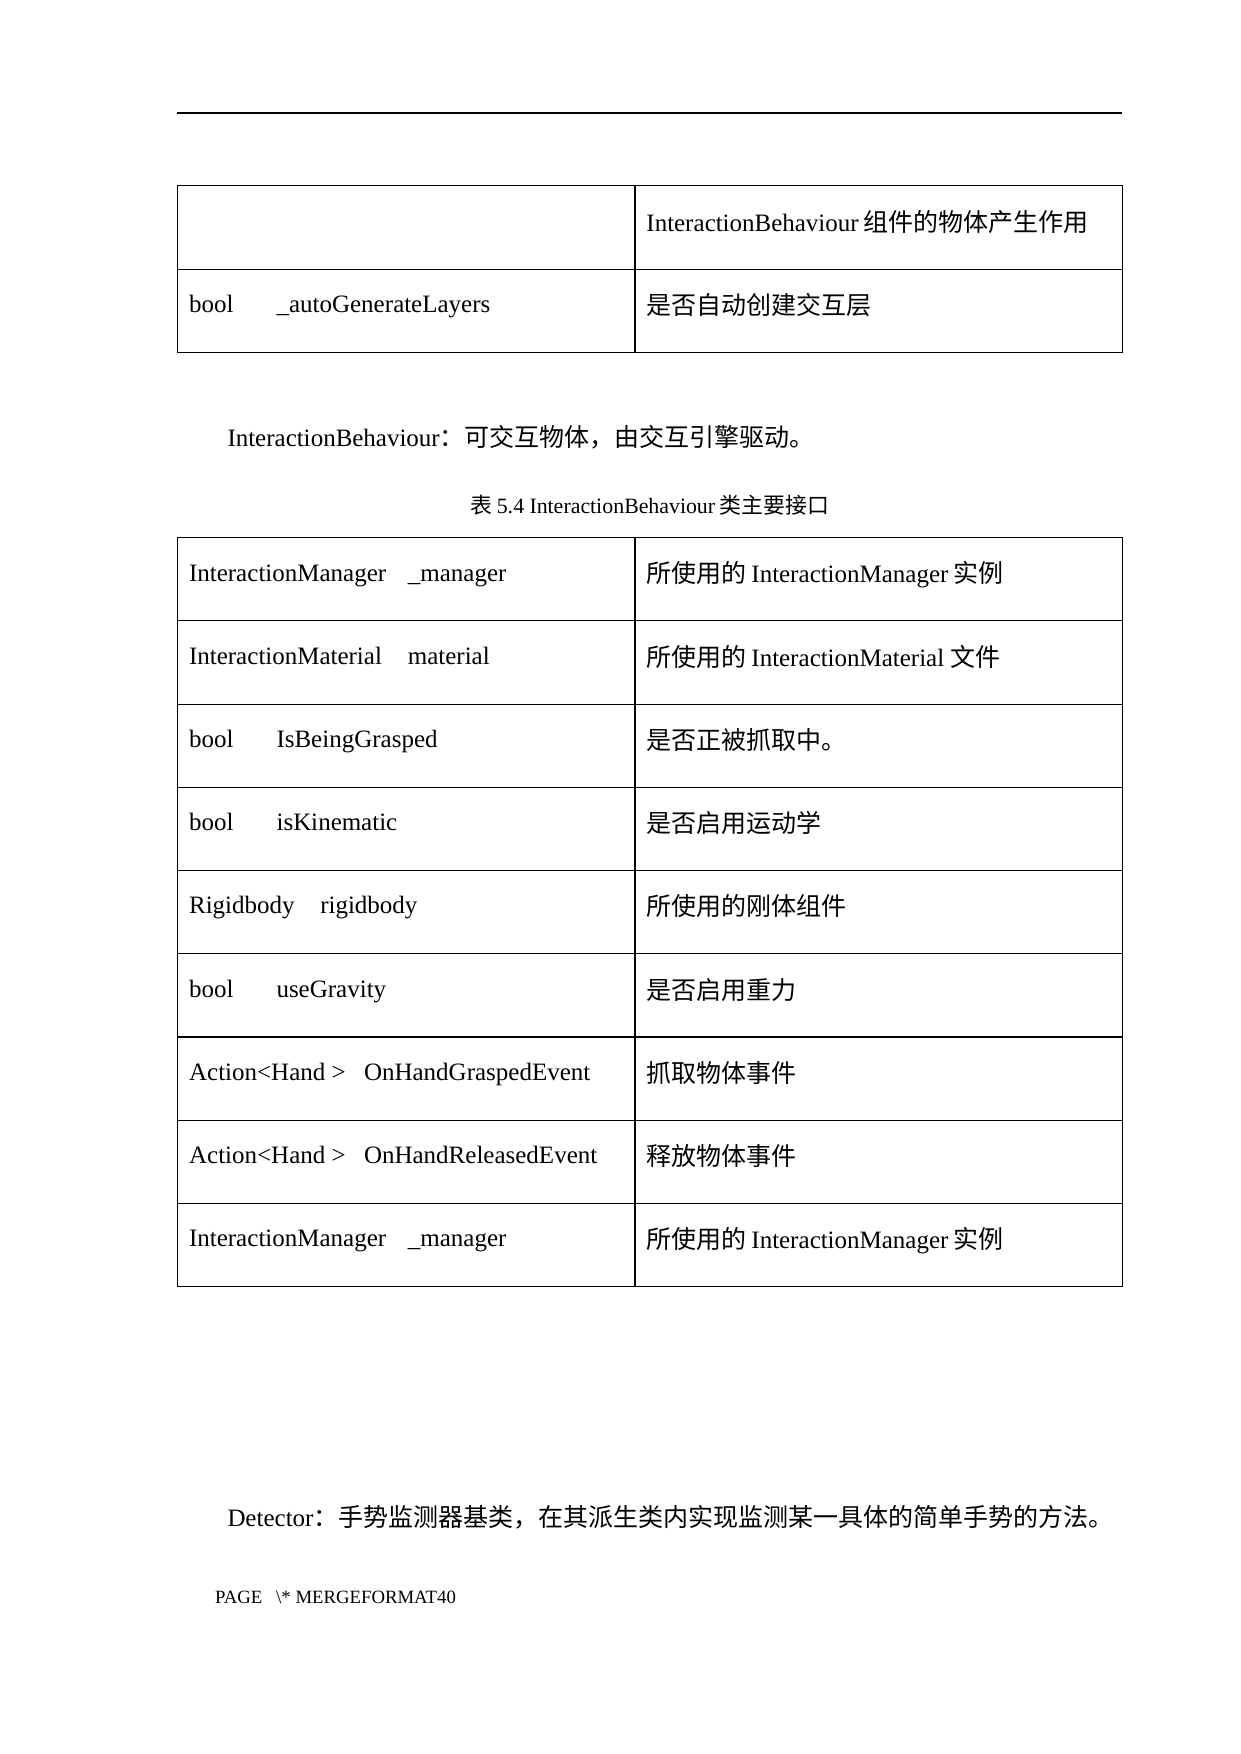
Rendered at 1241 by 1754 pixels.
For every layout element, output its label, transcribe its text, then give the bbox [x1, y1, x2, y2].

table_cell InteractionMaterial material [178, 621, 634, 703]
table_cell bool useGravity [178, 954, 634, 1036]
table_cell bool isKinematic [178, 788, 634, 870]
table_cell 释放物体事件 [636, 1121, 1122, 1203]
table_header InteractionManager _manager [178, 538, 634, 620]
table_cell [636, 186, 1122, 269]
text 表5.4 InteractionBehaviour类主要接口 [177, 487, 1122, 521]
table_cell bool _autoGenerateLayers [178, 270, 634, 352]
text InteractionBehaviour：可交互物体，由交互引擎驱动。 [177, 401, 1122, 469]
table_cell Action<Hand > OnHandGraspedEvent [178, 1038, 634, 1120]
table_cell Action<Hand > OnHandReleasedEvent [178, 1121, 634, 1203]
table_cell 所使用的刚体组件 [636, 871, 1122, 953]
table_cell bool IsBeingGrasped [178, 705, 634, 787]
table_cell 抓取物体事件 [636, 1038, 1122, 1120]
table_cell 所使用的InteractionMaterial 文件 [636, 621, 1122, 703]
table_cell 是否启用运动学 [636, 788, 1122, 870]
table_cell Rigidbody rigidbody [178, 871, 634, 953]
table_cell 所使用的InteractionManager实例 [636, 1204, 1122, 1286]
table_cell 是否正被抓取中。 [636, 705, 1122, 787]
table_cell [178, 186, 634, 269]
table_cell 是否自动创建交互层 [636, 270, 1122, 352]
table_cell InteractionManager _manager [178, 1204, 634, 1286]
table_header 所使用的InteractionManager实例 [636, 538, 1122, 620]
table_cell 是否启用重力 [636, 954, 1122, 1036]
text Detector：手势监测器基类，在其派生类内实现监测某一具体的简单手势的方法。 [177, 1482, 1122, 1550]
